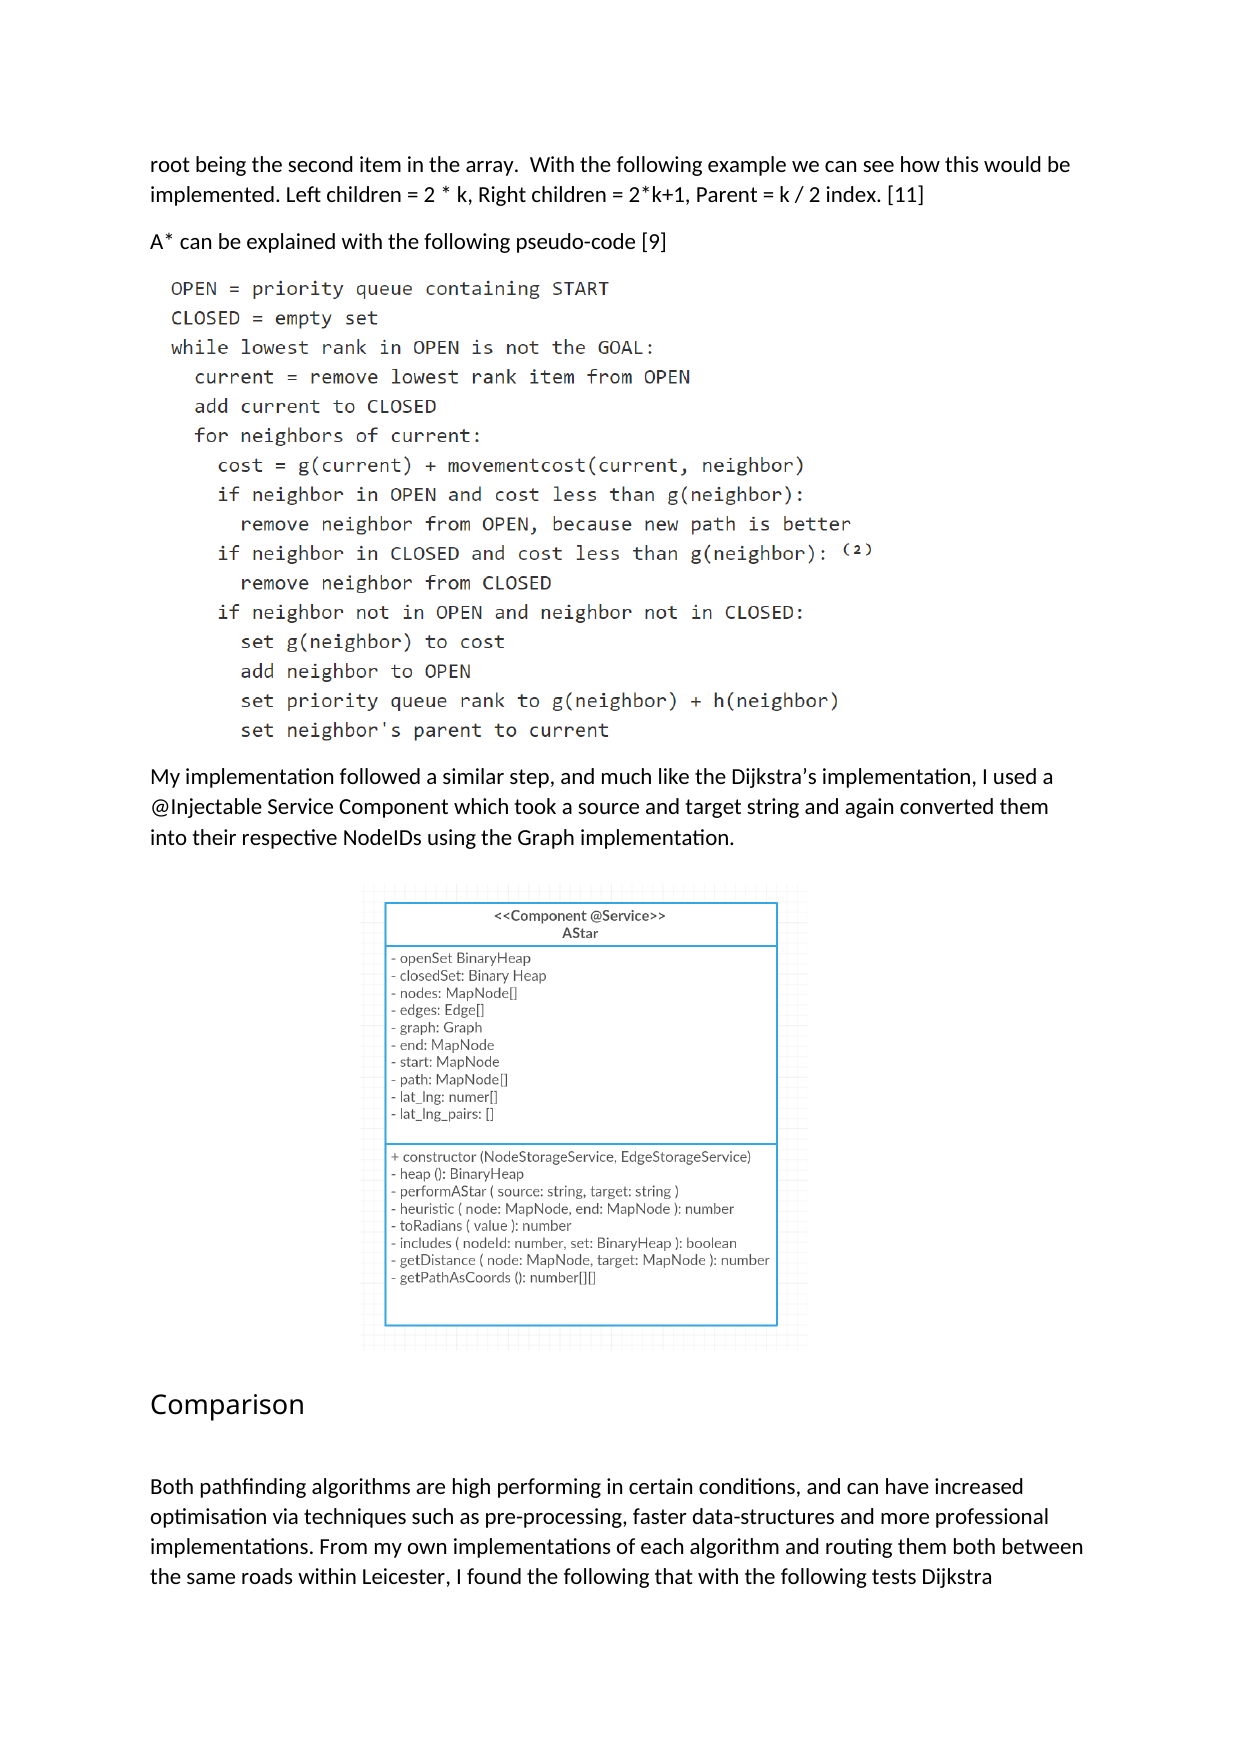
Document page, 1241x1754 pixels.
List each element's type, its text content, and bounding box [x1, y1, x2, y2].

picture [150, 273, 1091, 744]
text My implementation followed a similar step, and much like the Dijkstra’s implementation, I used a @Injectable Service Component which took a source and target string and again converted them into their respective NodeIDs using the Graph implementation. [150, 762, 1090, 851]
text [150, 1472, 1090, 1590]
text A* can be explained with the following pseudo-code [9] [150, 227, 1090, 255]
subtitle Comparison [150, 1385, 1090, 1422]
text The idea of a Binary Heap, is using a partially sorted array, much like a tree structure. The highest (or lowest) priority element is always stored at the root, hence the name “heap”. A heap with N nodes will always have O(log N) height. A Binary heap can be implemented using it’s levels in an array, the root being the second item in the array. With the following example we can see how this would be implemented. Left children = 2 * k, Right children = 2*k+1, Parent = k / 2 index. [11] [150, 150, 1090, 208]
picture [360, 884, 808, 1351]
